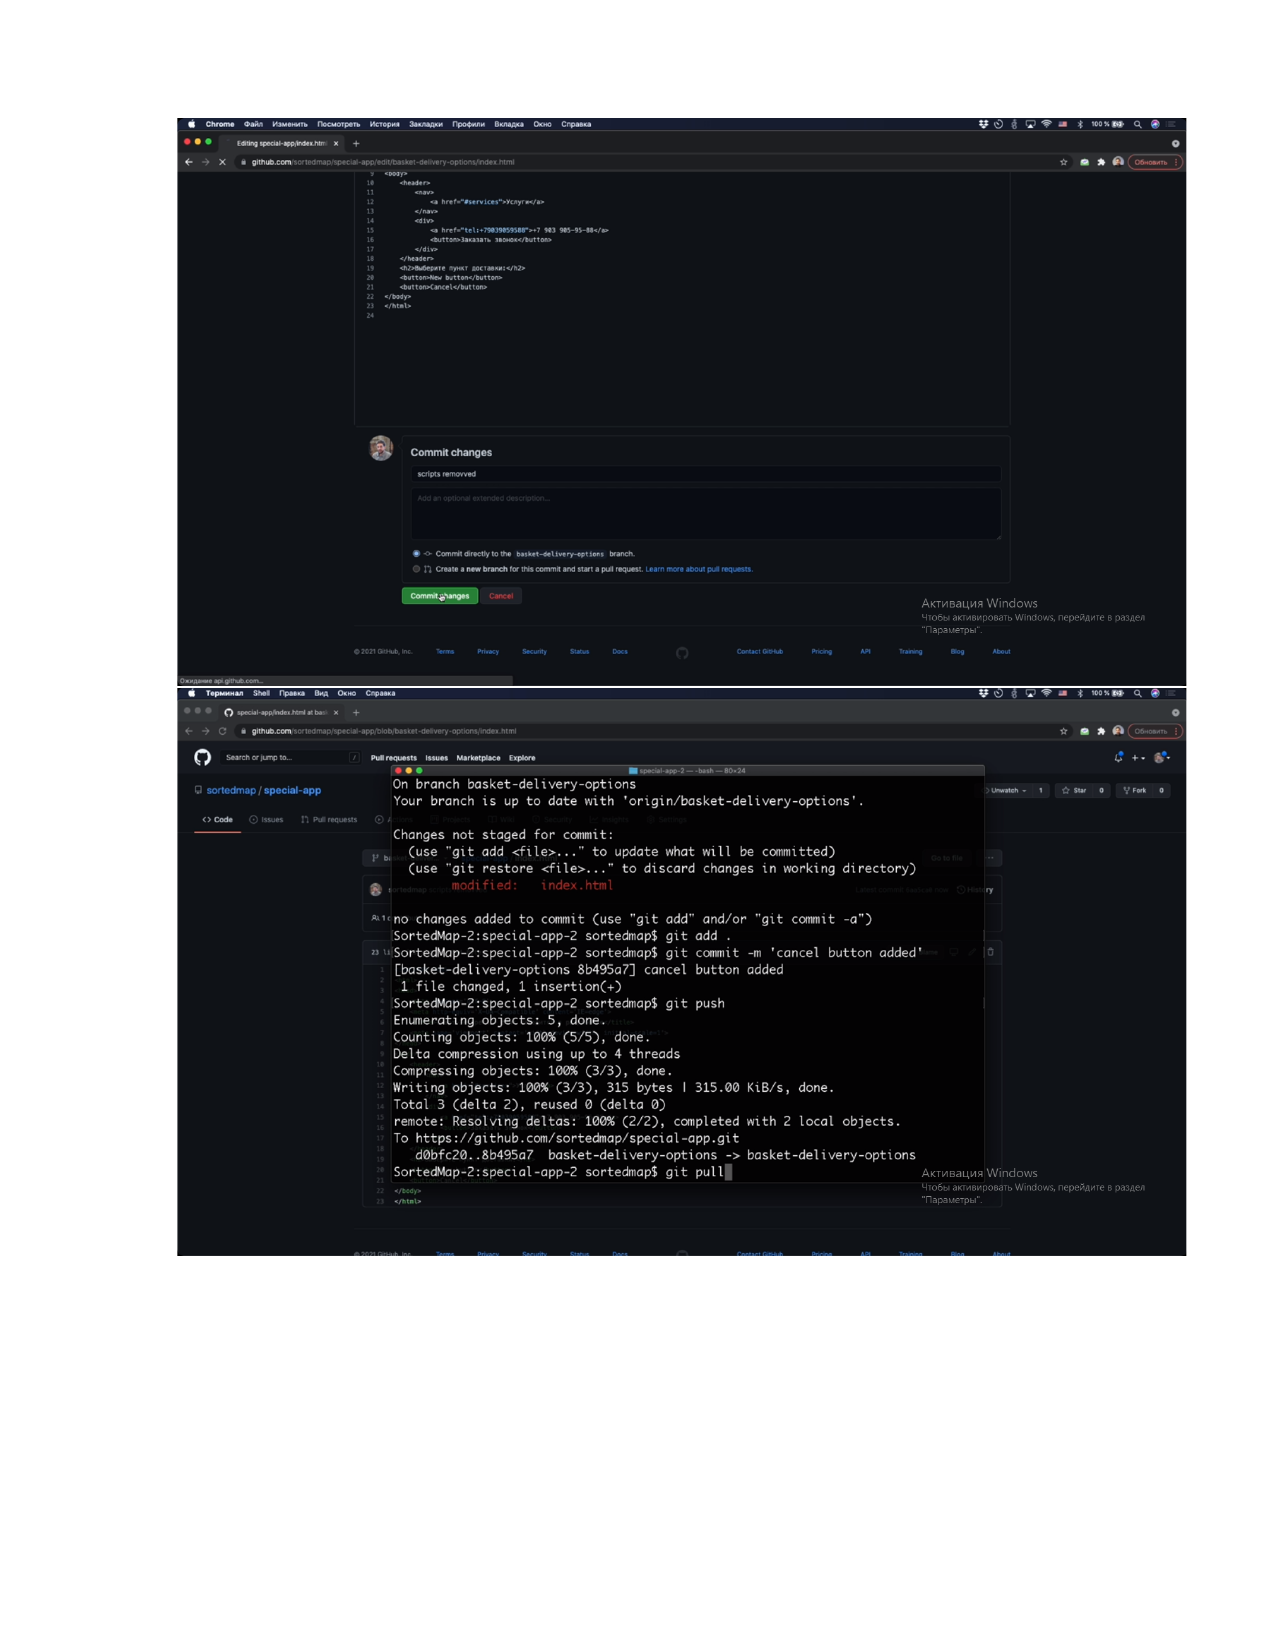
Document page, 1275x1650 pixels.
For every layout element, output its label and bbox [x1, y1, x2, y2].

picture [177, 688, 1187, 1256]
picture [177, 118, 1187, 686]
